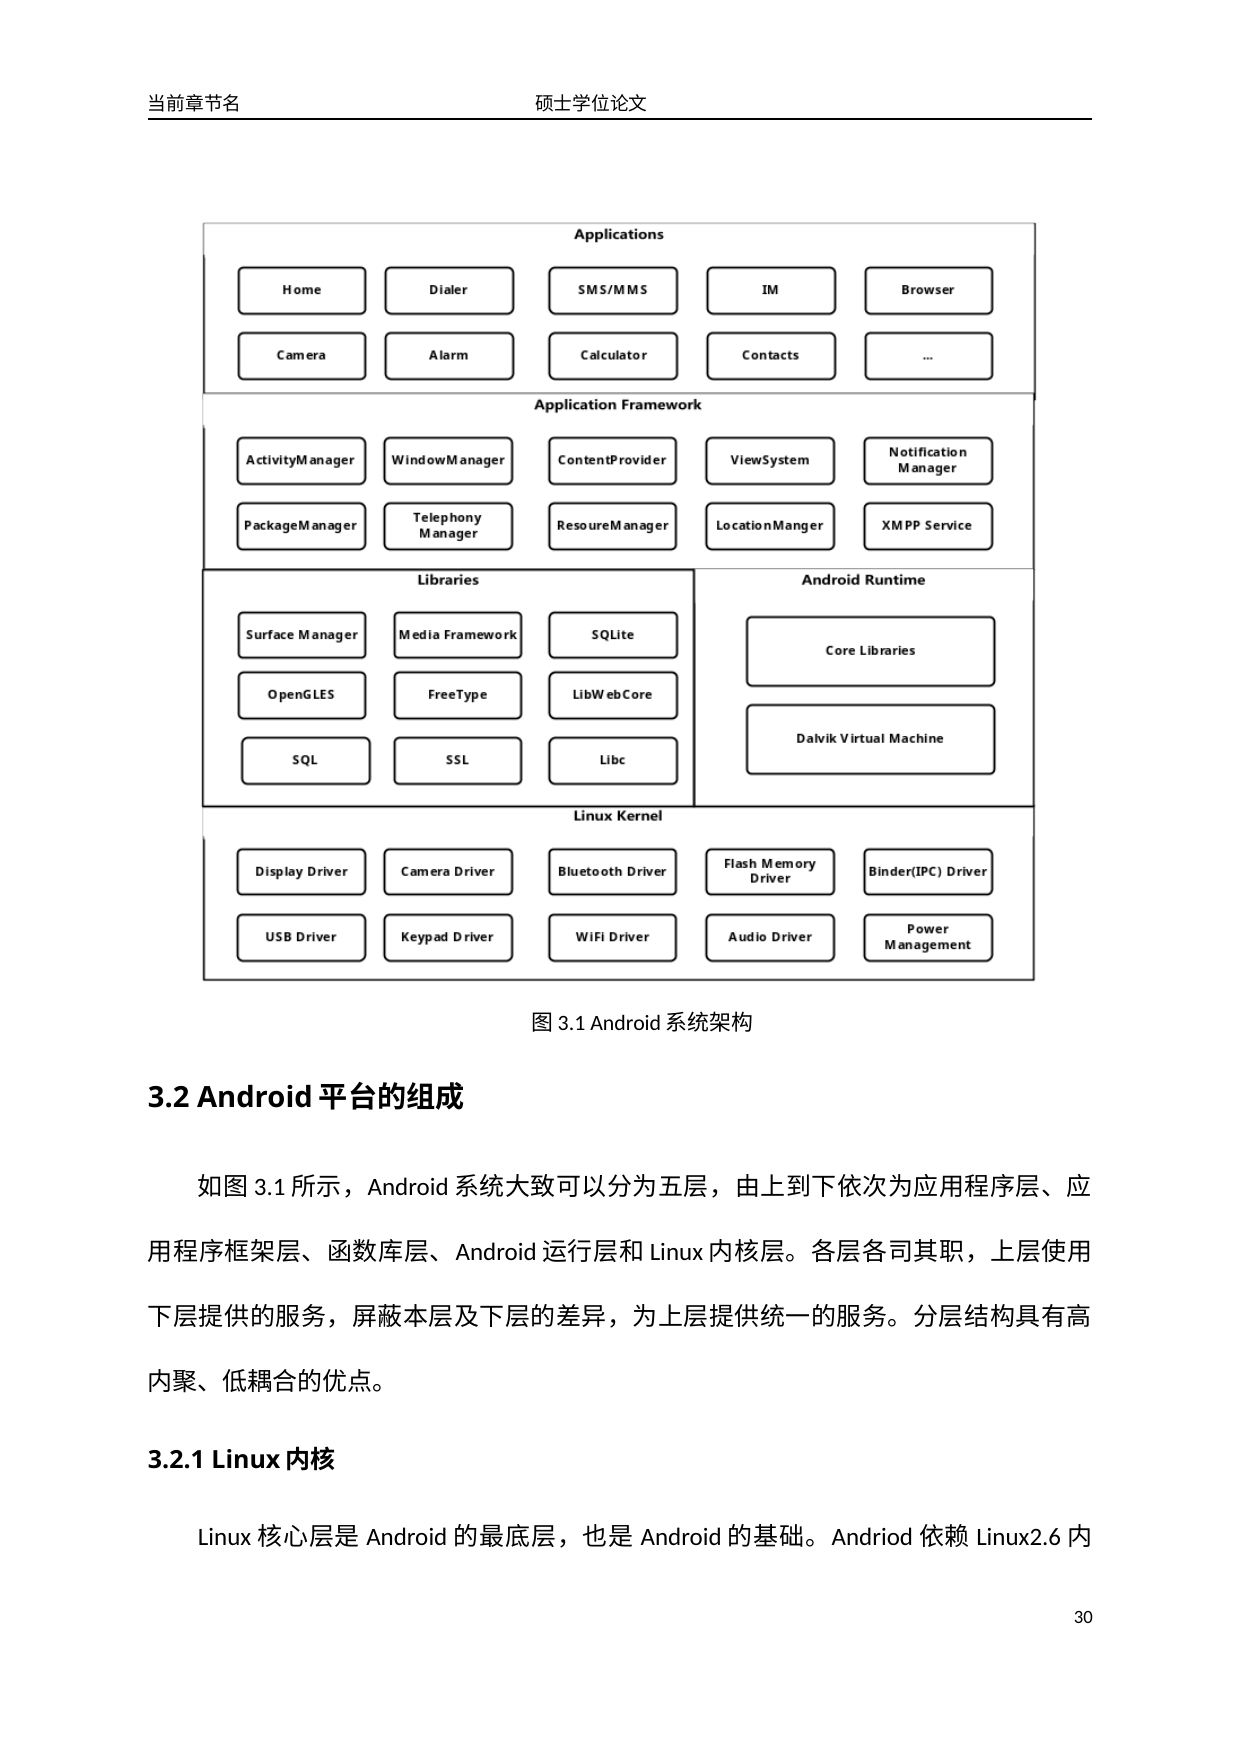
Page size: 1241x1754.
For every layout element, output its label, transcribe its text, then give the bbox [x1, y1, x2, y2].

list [148, 1502, 1092, 1567]
list 如图3.1所示，Android系统大致可以分为五层，由上到下依次为应用程序层、应用程序框架层、函数库层、Android运行层和Linux内核层。各层各司其职，上层使用下层提供的服务，屏蔽本层及下层的差异，为上层提供统一的服务。分层结构具有高内聚、低耦合的优点。 [148, 1152, 1092, 1412]
subtitle 3.2.1 Linux内核 [148, 1425, 1092, 1490]
subtitle 3.2 Android平台的组成 [148, 1062, 1092, 1127]
list 图3.1 Android系统架构 [148, 192, 1092, 1037]
